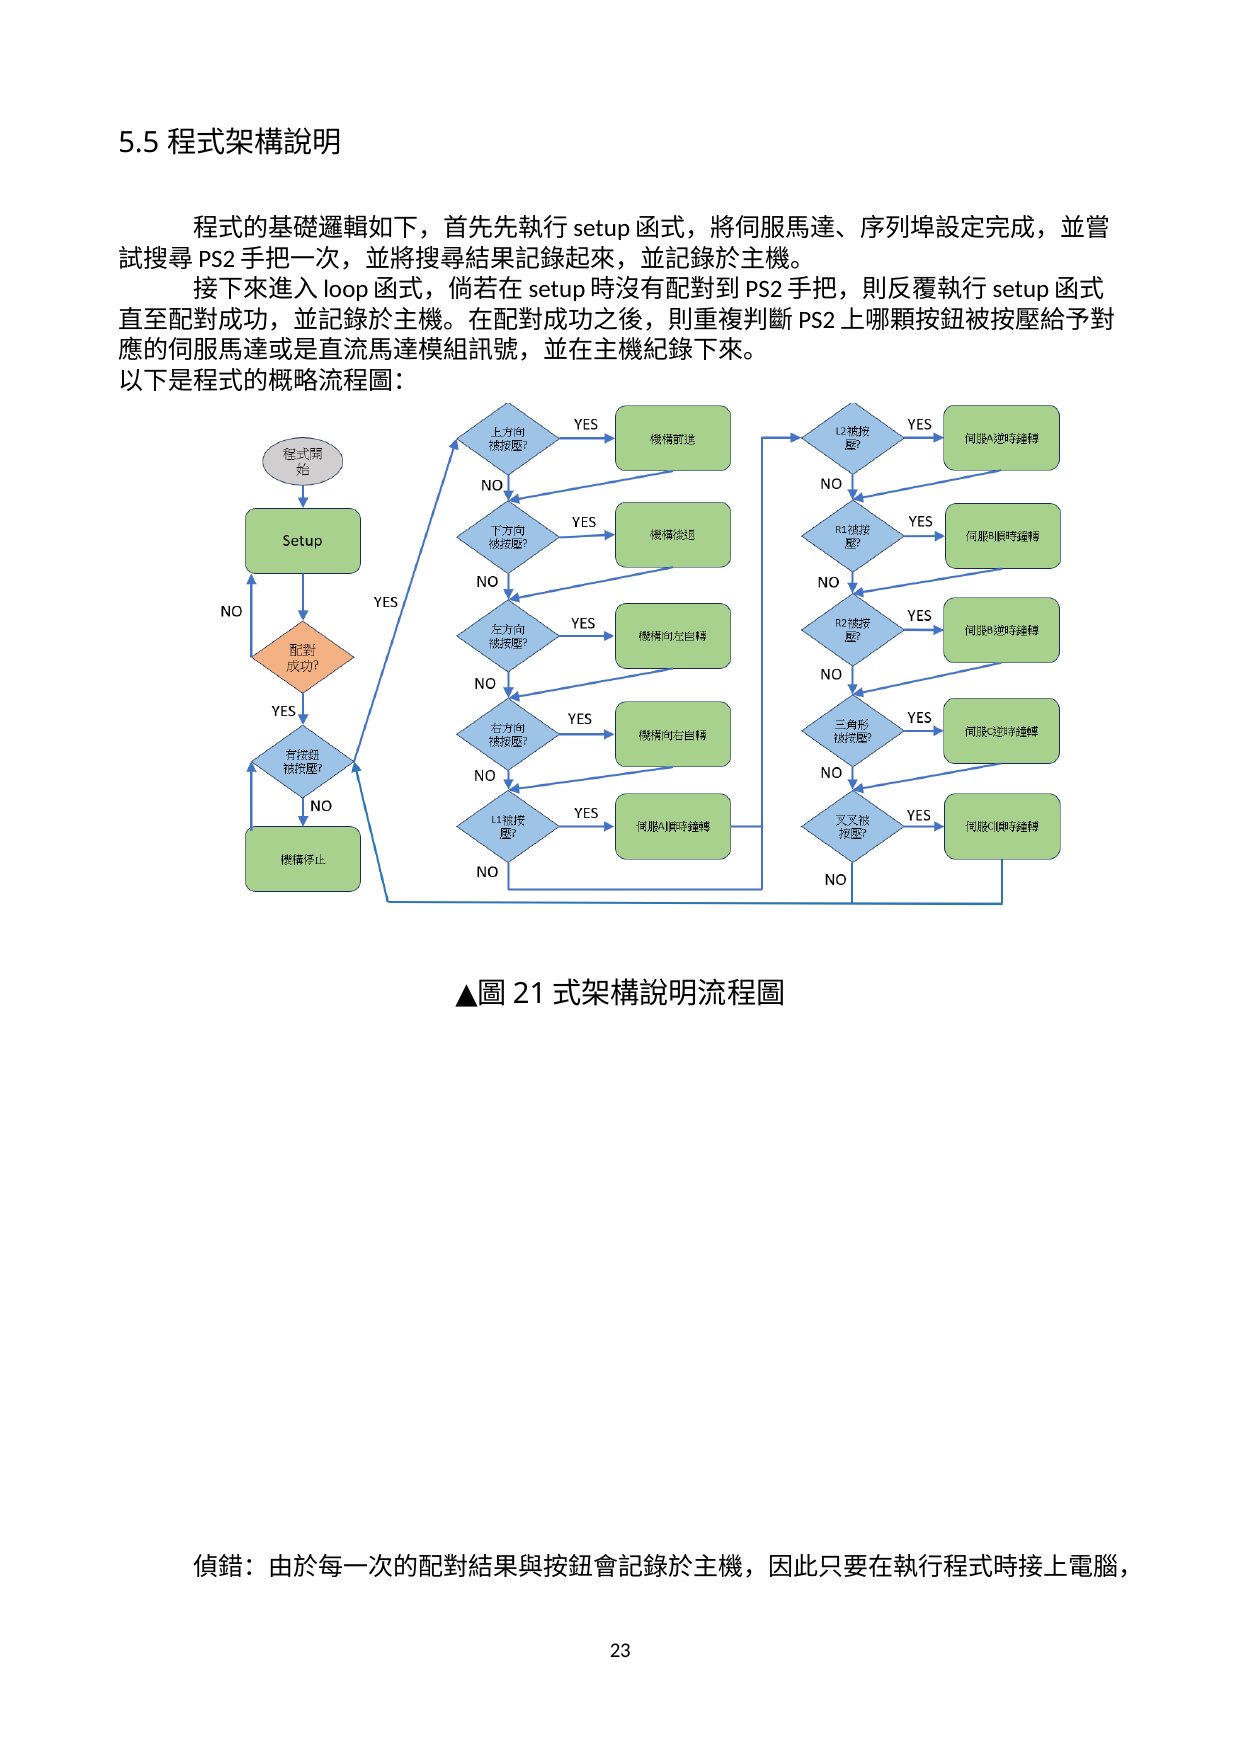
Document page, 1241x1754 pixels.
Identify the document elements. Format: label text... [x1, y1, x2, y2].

text 接下來進入loop函式，倘若在setup時沒有配對到PS2手把，則反覆執行setup函式直至配對成功，並記錄於主機。在配對成功之後，則重複判斷PS2上哪顆按鈕被按壓給予對應的伺服馬達或是直流馬達模組訊號，並在主機紀錄下來。 [118, 273, 1122, 365]
text 以下是程式的概略流程圖： [118, 365, 1122, 395]
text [118, 1552, 1122, 1582]
text 程式的基礎邏輯如下，首先先執行setup函式，將伺服馬達、序列埠設定完成，並嘗試搜尋PS2手把一次，並將搜尋結果記錄起來，並記錄於主機。 [118, 212, 1122, 273]
picture [199, 403, 1065, 910]
